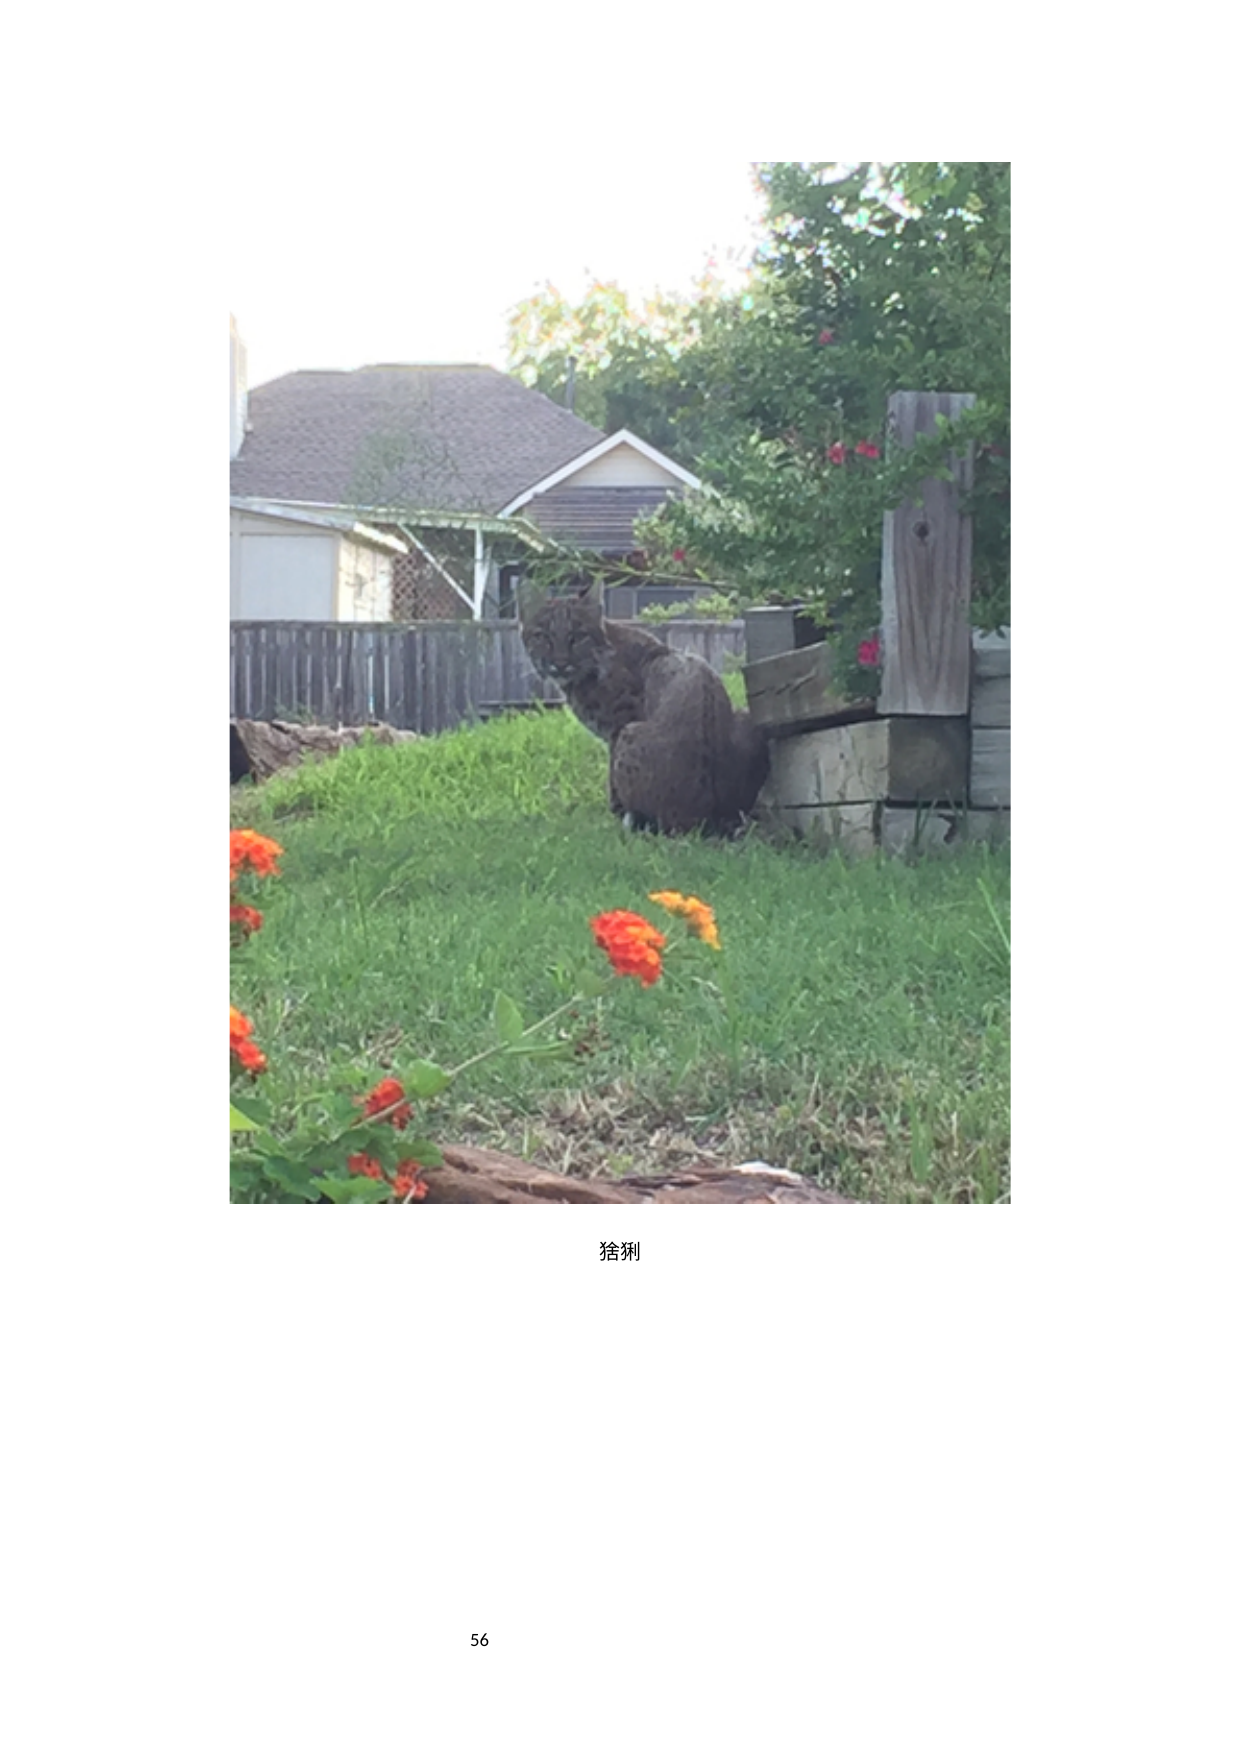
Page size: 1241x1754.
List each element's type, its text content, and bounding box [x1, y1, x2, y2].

picture [229, 162, 1011, 1204]
text 猞猁 [187, 1234, 1053, 1267]
